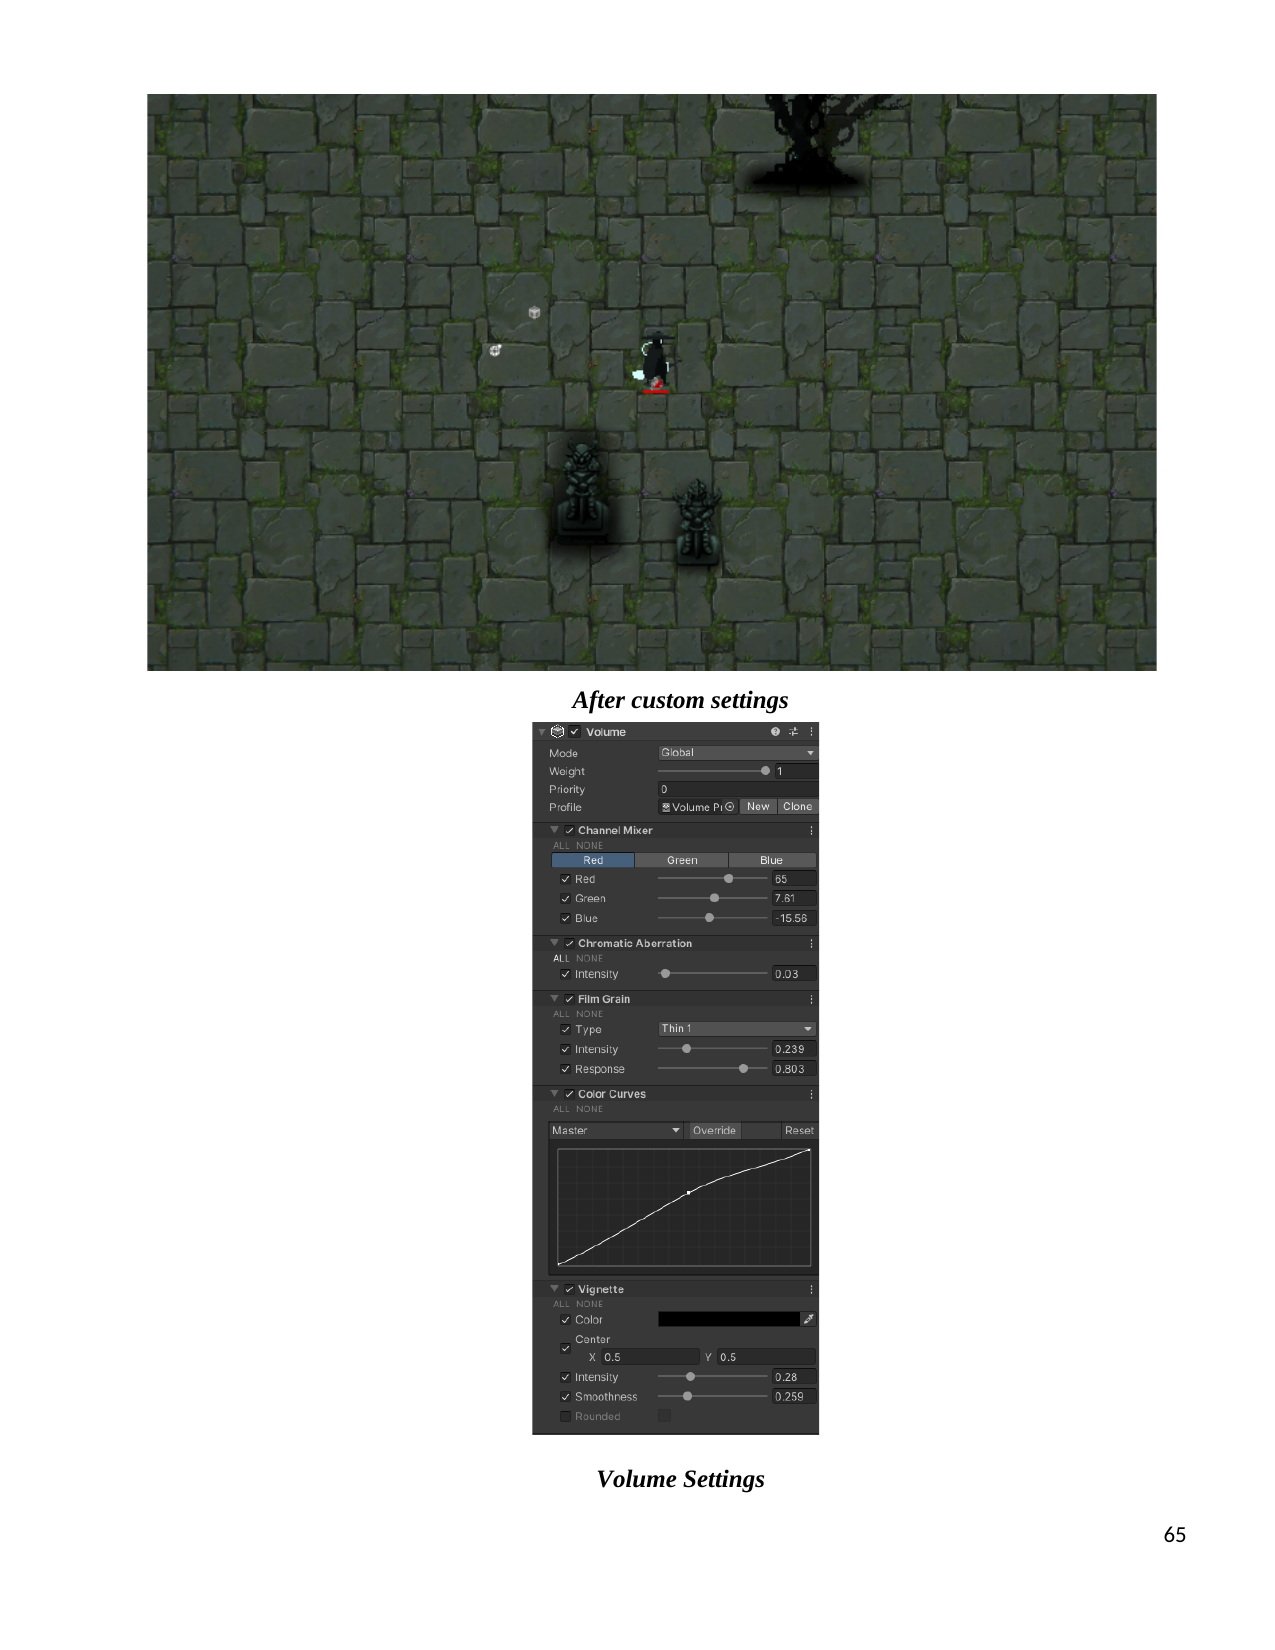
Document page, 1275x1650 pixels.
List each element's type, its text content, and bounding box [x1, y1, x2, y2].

picture [147, 94, 1157, 671]
picture [532, 722, 820, 1435]
